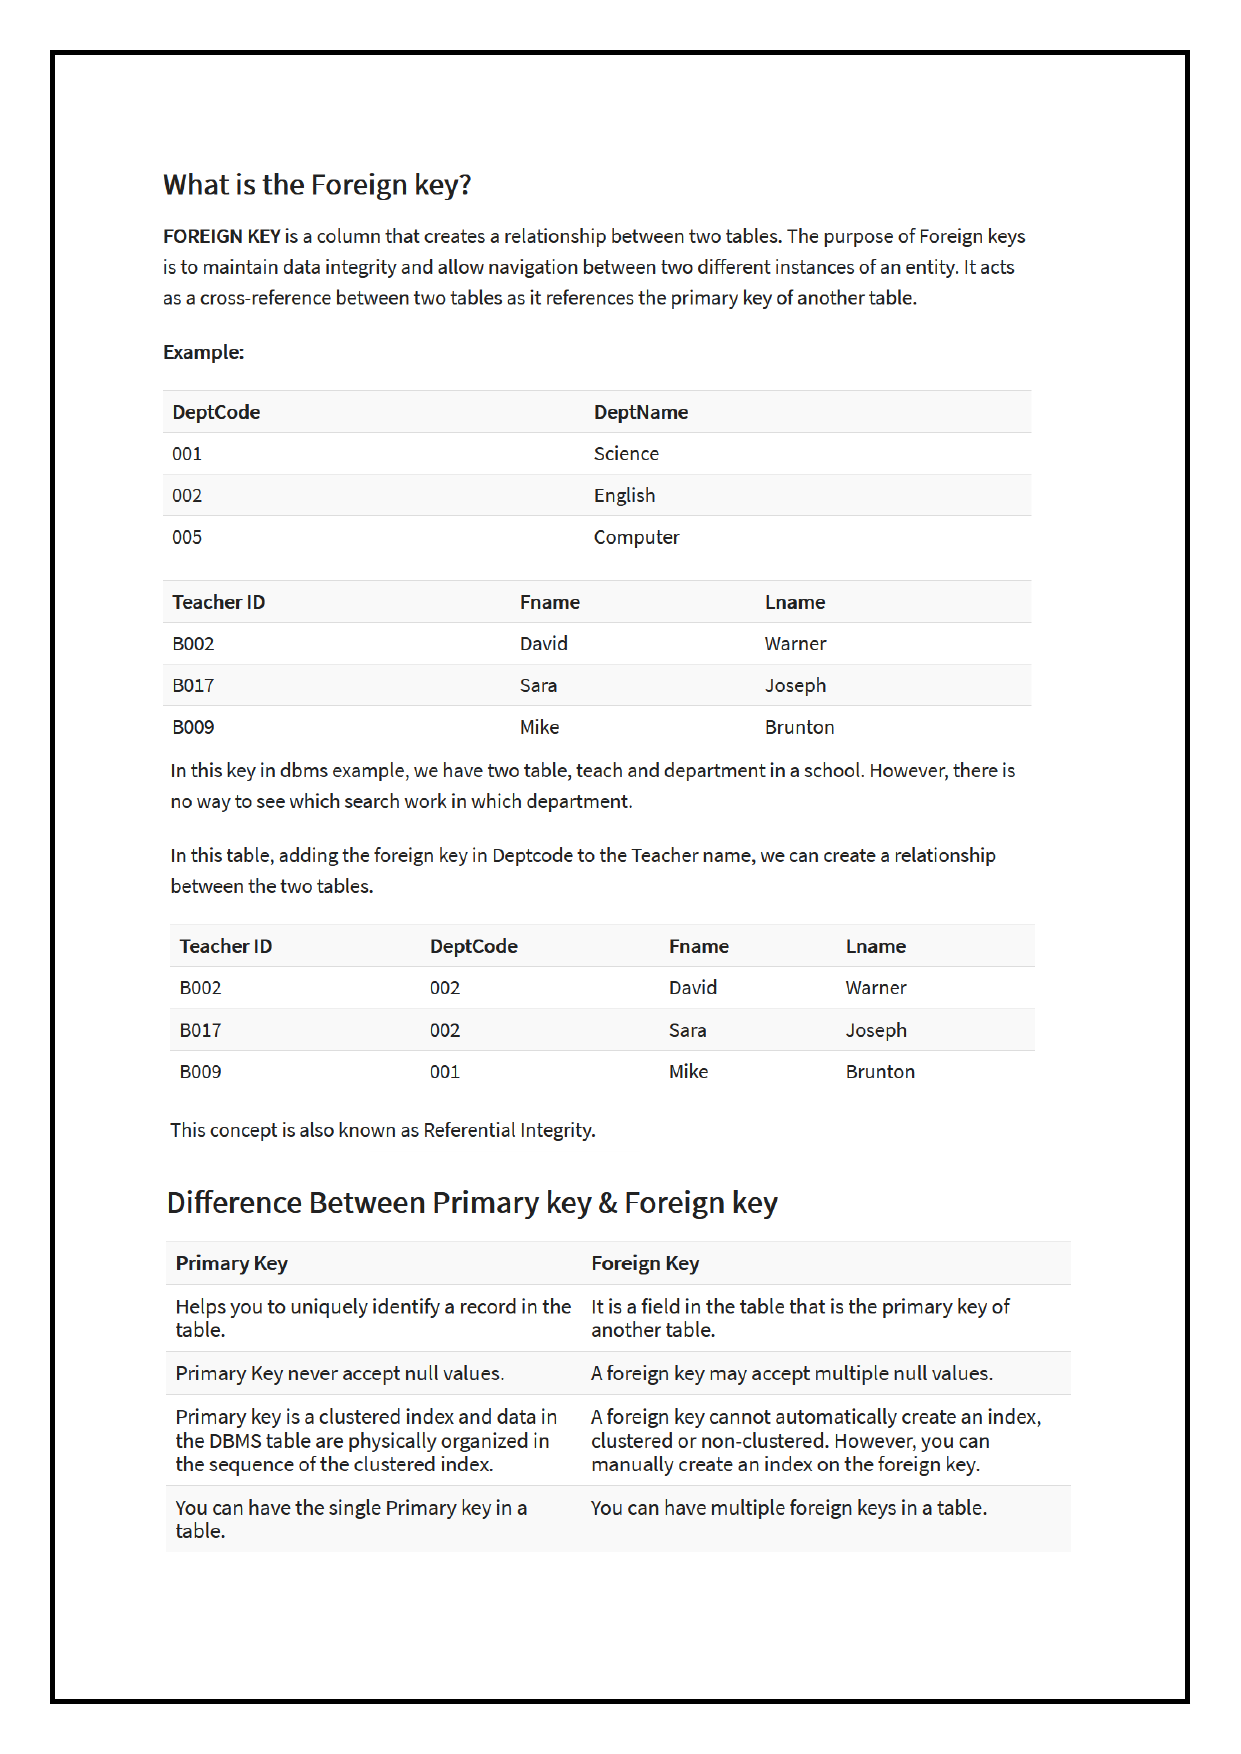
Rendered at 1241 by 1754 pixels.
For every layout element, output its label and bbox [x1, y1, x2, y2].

picture [150, 1170, 1091, 1561]
picture [150, 150, 1091, 740]
picture [150, 742, 1091, 1152]
